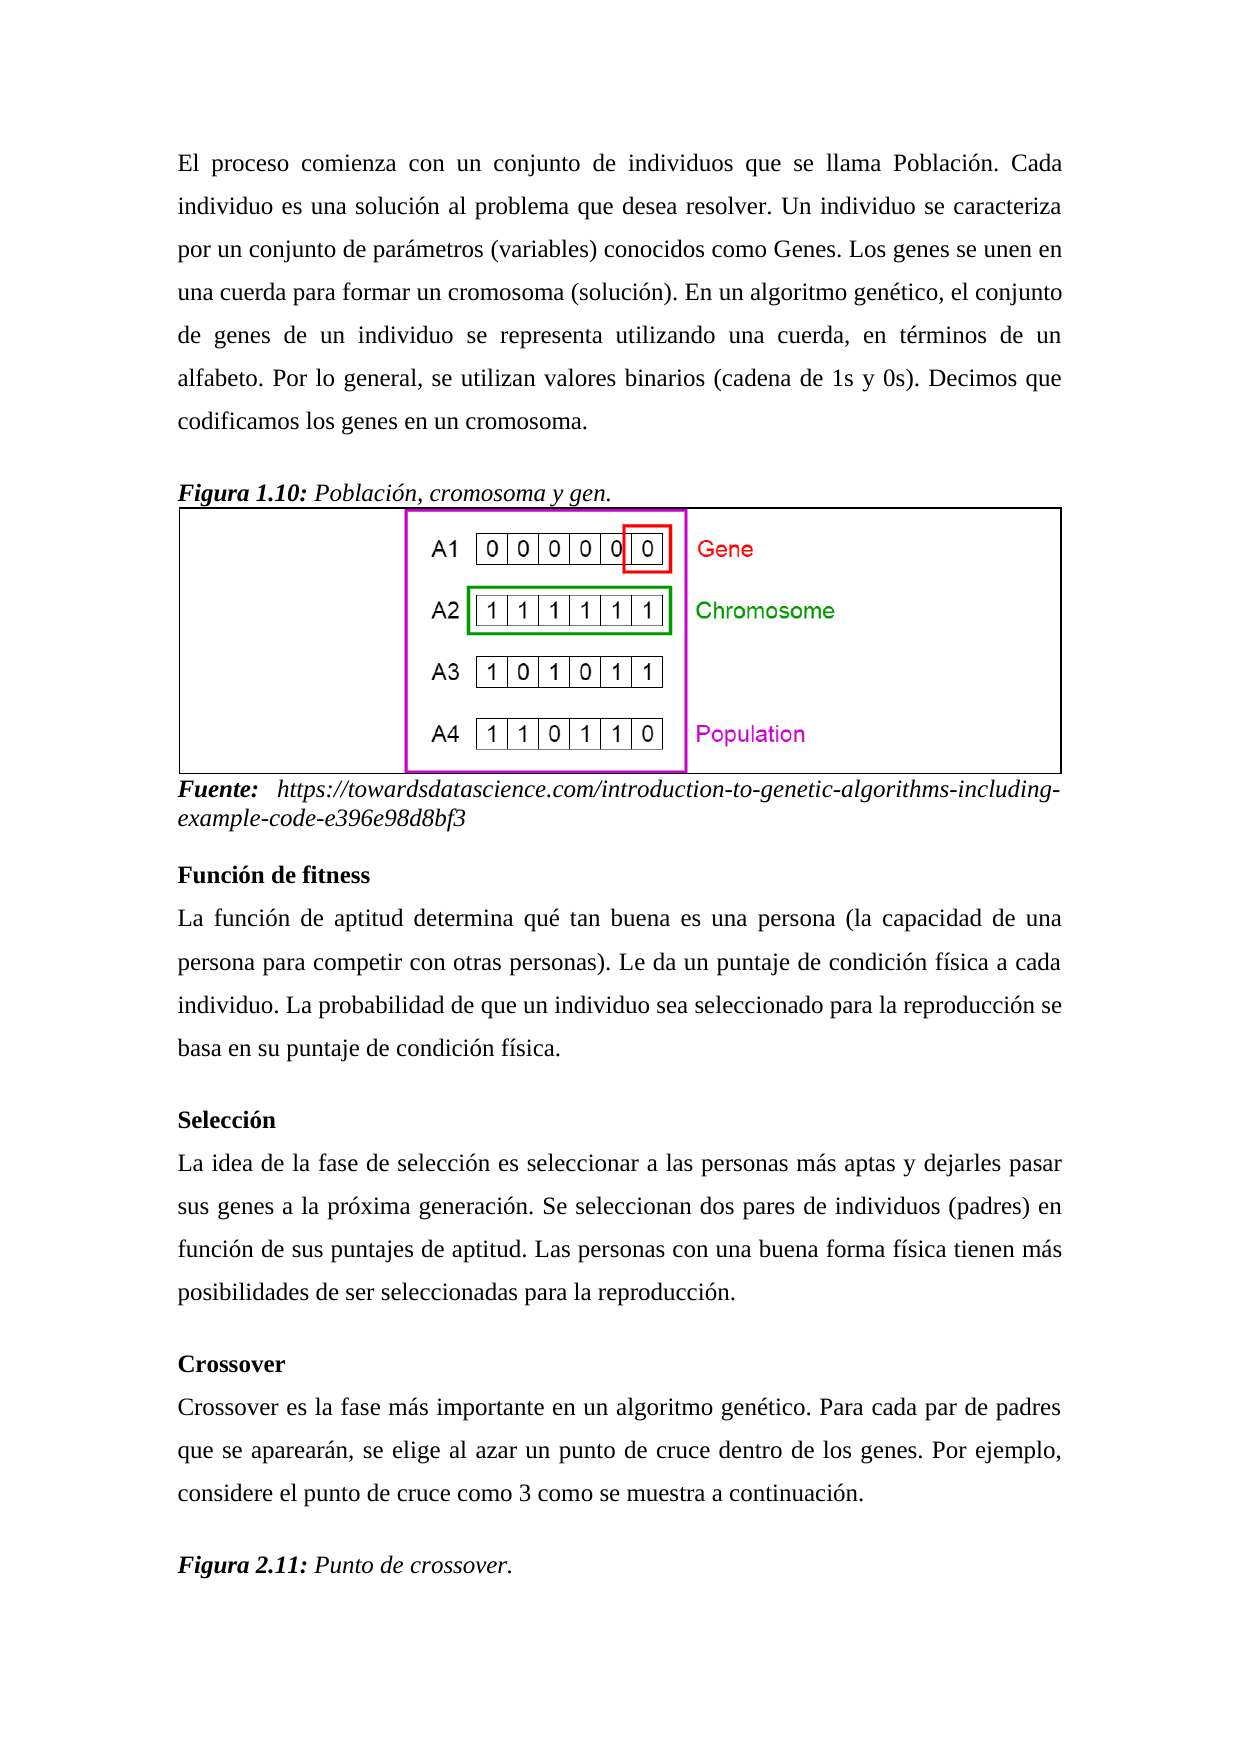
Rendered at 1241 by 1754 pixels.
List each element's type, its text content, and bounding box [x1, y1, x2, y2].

picture [404, 509, 836, 773]
text Figura 1.10: Población, cromosoma y gen. [177, 478, 1063, 507]
text Selección [177, 1105, 1063, 1133]
text La idea de la fase de selección es seleccionar a las personas más aptas y dejarles pasar sus genes a la próxima generación. Se seleccionan dos pares de individuos (padres) en función de sus puntajes de aptitud. Las personas con una buena forma física tienen más posibilidades de ser seleccionadas para la reproducción. [177, 1148, 1063, 1306]
text Crossover [177, 1349, 1063, 1378]
text La función de aptitud determina qué tan buena es una persona (la capacidad de una persona para competir con otras personas). Le da un puntaje de condición física a cada individuo. La probabilidad de que un individuo sea seleccionado para la reproducción se basa en su puntaje de condición física. [177, 903, 1063, 1062]
text Crossover es la fase más importante en un algoritmo genético. Para cada par de padres que se aparearán, se elige al azar un punto de cruce dentro de los genes. Por ejemplo, considere el punto de cruce como 3 como se muestra a continuación. [177, 1392, 1063, 1507]
text Función de fitness [177, 860, 1063, 889]
text El proceso comienza con un conjunto de individuos que se llama Población. Cada individuo es una solución al problema que desea resolver. Un individuo se caracteriza por un conjunto de parámetros (variables) conocidos como Genes. Los genes se unen en una cuerda para formar un cromosoma (solución). En un algoritmo genético, el conjunto de genes de un individuo se representa utilizando una cuerda, en términos de un alfabeto. Por lo general, se utilizan valores binarios (cadena de 1s y 0s). Decimos que codificamos los genes en un cromosoma. [177, 148, 1063, 435]
text Figura 2.11: Punto de crossover. [177, 1550, 1063, 1579]
text Fuente: https://towardsdatascience.com/introduction-to-genetic-algorithms-including-example-code-e396e98d8bf3 [177, 774, 1063, 832]
